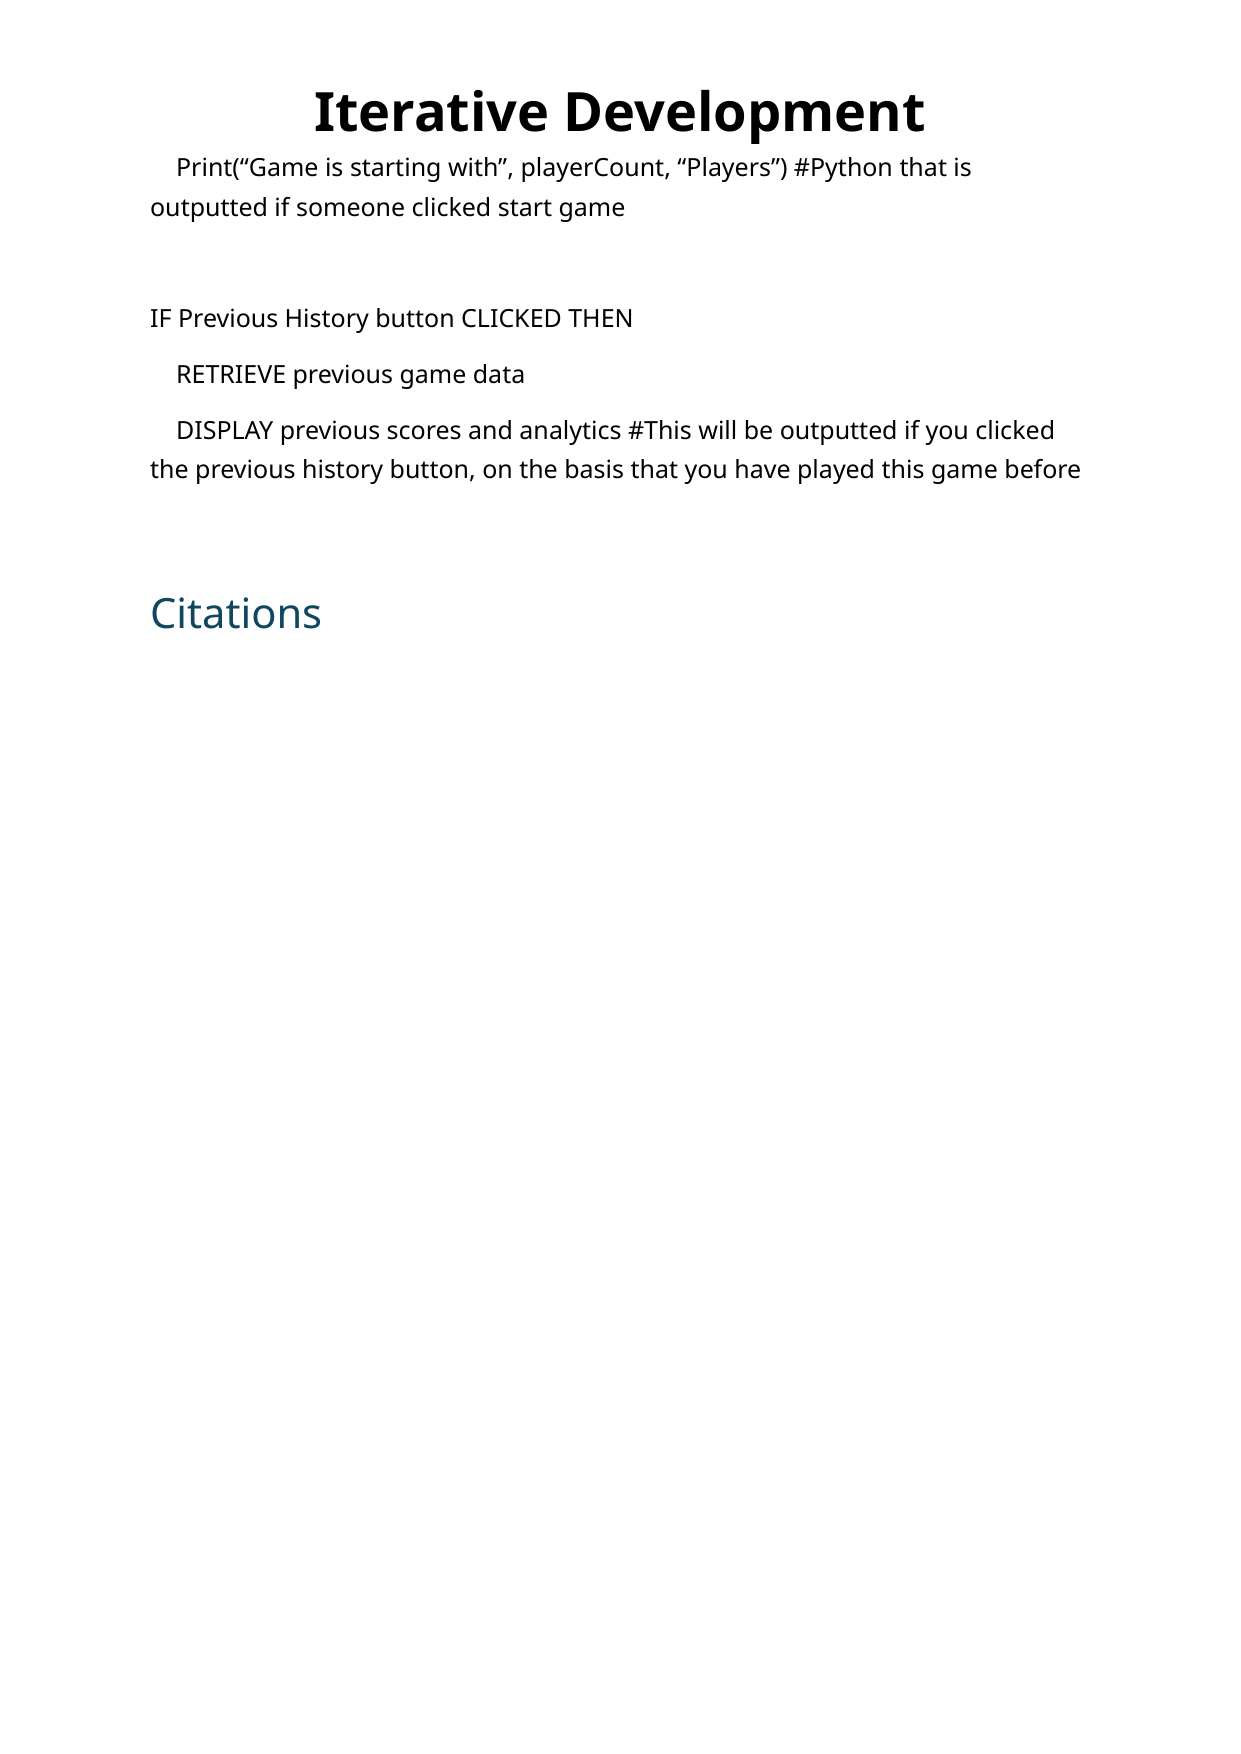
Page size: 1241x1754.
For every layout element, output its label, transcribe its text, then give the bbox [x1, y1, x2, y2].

text Print(“Game is starting with”, playerCount, “Players”) #Python that is outputted if someone clicked start game [150, 150, 1090, 223]
subtitle Citations [150, 584, 1090, 641]
text IF Previous History button CLICKED THEN [150, 301, 1090, 335]
text RETRIEVE previous game data [150, 357, 1090, 391]
text DISPLAY previous scores and analytics #This will be outputted if you clicked the previous history button, on the basis that you have played this game before [150, 412, 1090, 486]
